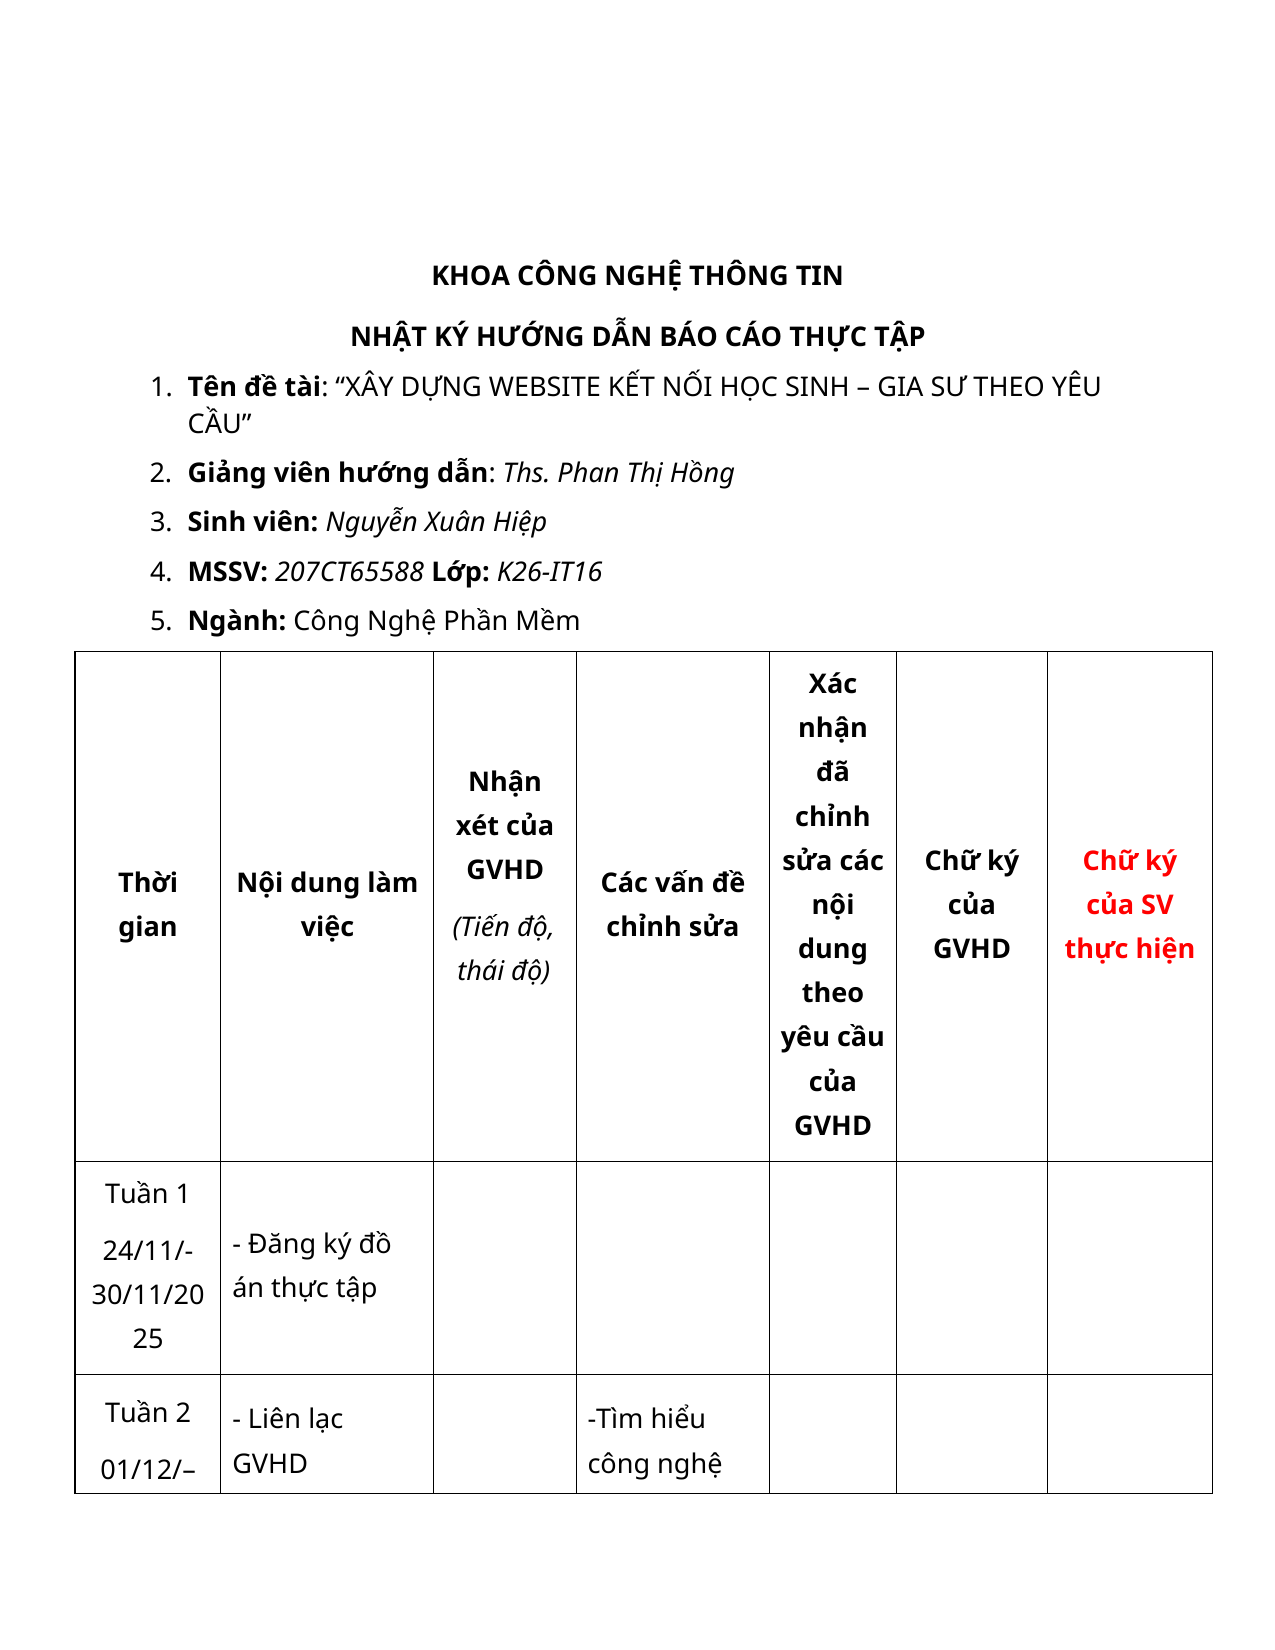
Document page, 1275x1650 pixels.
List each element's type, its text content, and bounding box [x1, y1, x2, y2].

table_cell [221, 1375, 433, 1493]
table_header Thời gian [76, 652, 220, 1161]
table_cell - Đăng ký đồ án thực tập [221, 1162, 433, 1374]
table_cell [577, 1162, 769, 1374]
table_cell [770, 1375, 896, 1493]
table_header Nội dung làm việc [221, 652, 433, 1161]
list Tên đề tài: “XÂY DỰNG WEBSITE KẾT NỐI HỌC SINH – GIA SƯ THEO YÊU CẦU” [150, 367, 1125, 441]
table_cell [897, 1375, 1047, 1493]
table_cell [434, 1162, 576, 1374]
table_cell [76, 1375, 220, 1493]
table_cell [770, 1162, 896, 1374]
text KHOA CÔNG NGHỆ THÔNG TIN [150, 256, 1125, 293]
table_cell [1048, 1162, 1212, 1374]
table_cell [577, 1375, 769, 1493]
table_cell [434, 1375, 576, 1493]
list Ngành: Công Nghệ Phần Mềm [150, 602, 1125, 638]
table_header Xác nhận đã chỉnh sửa các nội dung theo yêu cầu của GVHD [770, 652, 896, 1161]
table_header Chữ ký của GVHD [897, 652, 1047, 1161]
list Giảng viên hướng dẫn: Ths. Phan Thị Hồng [149, 453, 1125, 490]
list Sinh viên: Nguyễn Xuân Hiệp [150, 503, 1125, 540]
table_header Nhận xét của GVHD (Tiến độ, thái độ) [434, 652, 576, 1161]
table_header Chữ ký của SV thực hiện [1048, 652, 1212, 1161]
table_cell [897, 1162, 1047, 1374]
text NHẬT KÝ HƯỚNG DẪN BÁO CÁO THỰC TẬP [150, 318, 1125, 355]
table_header Các vấn đề chỉnh sửa [577, 652, 769, 1161]
list MSSV: 207CT65588 Lớp: K26-IT16 [150, 552, 1125, 589]
table_cell [1048, 1375, 1212, 1493]
table_cell Tuần 1 24/11/-30/11/2025 [76, 1162, 220, 1374]
